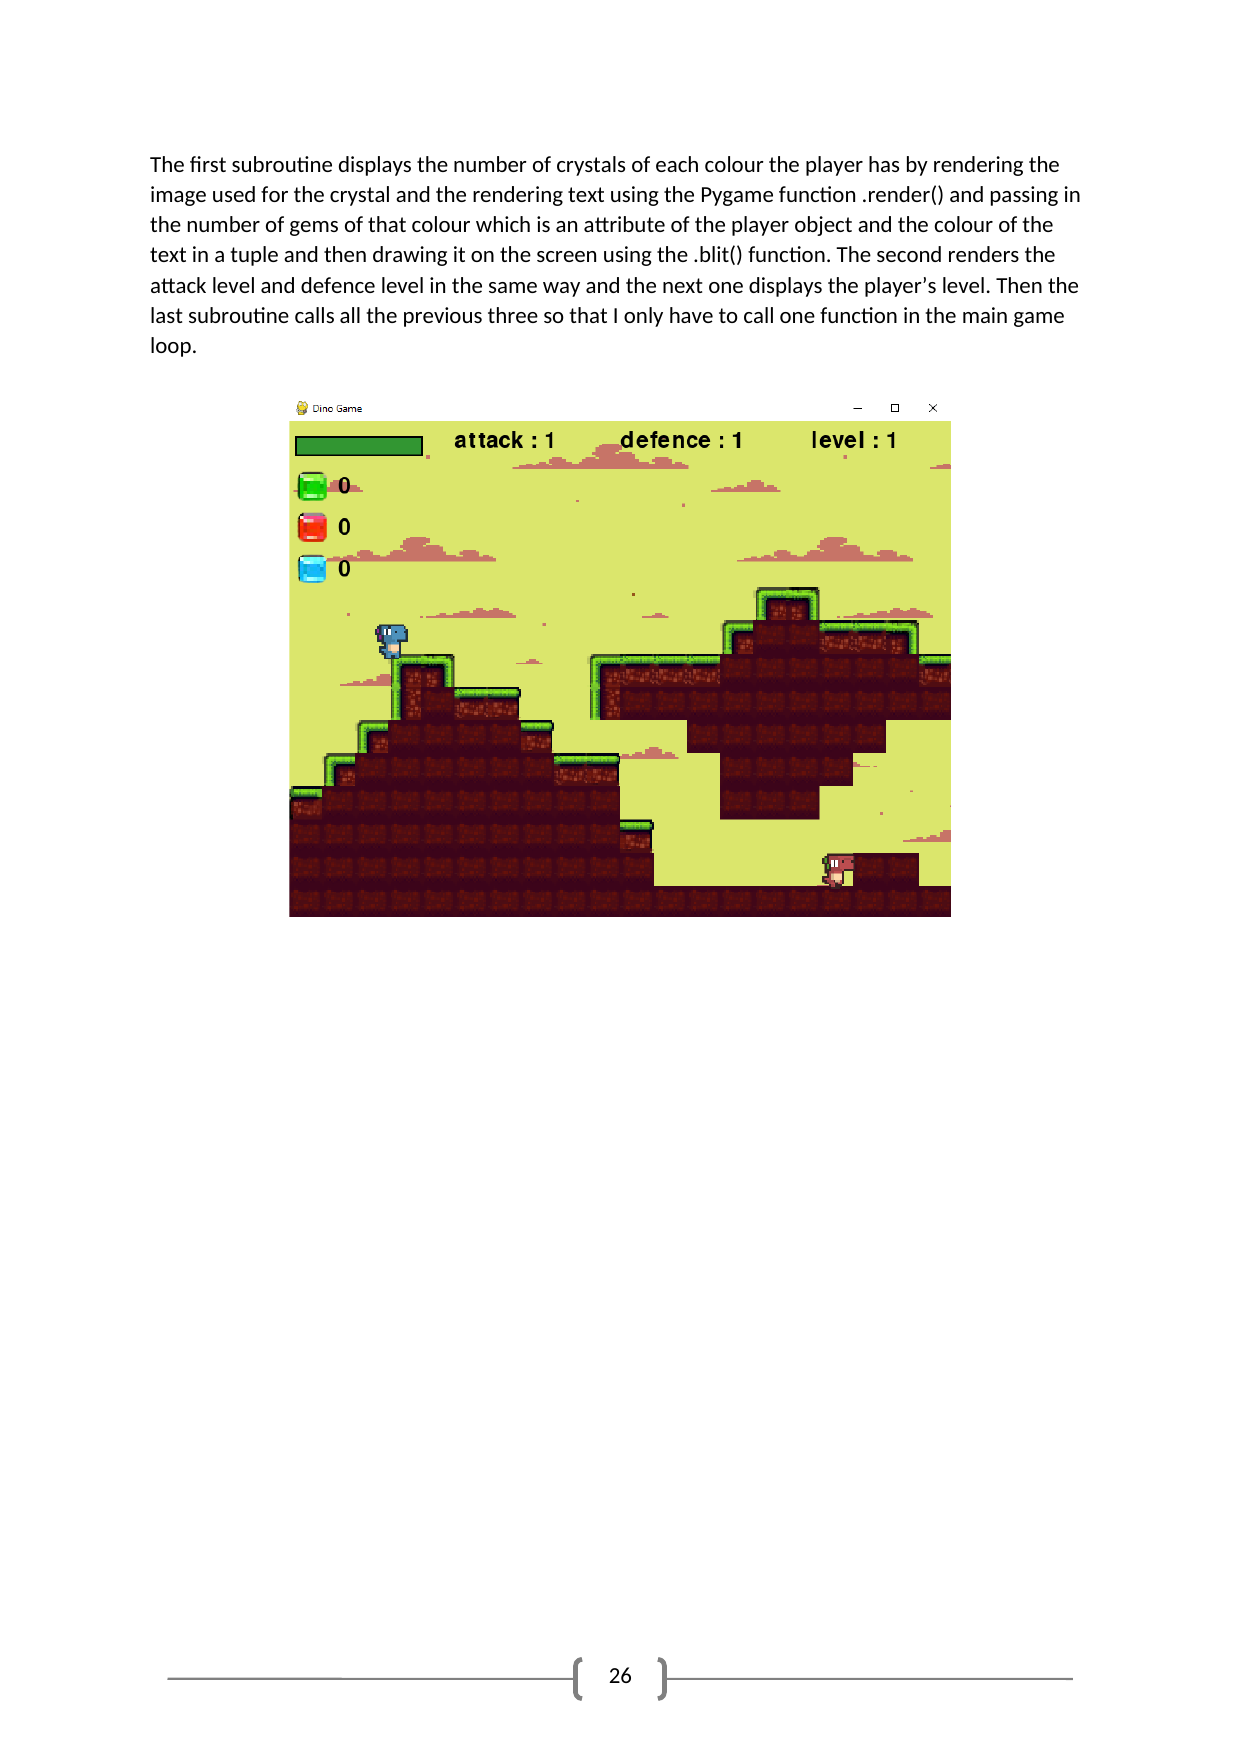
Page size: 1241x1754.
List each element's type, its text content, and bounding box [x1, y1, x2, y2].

picture [289, 396, 951, 917]
text The first subroutine displays the number of crystals of each colour the player has by rendering the image used for the crystal and the rendering text using the Pygame function .render() and passing in the number of gems of that colour which is an attribute of the player object and the colour of the text in a tuple and then drawing it on the screen using the .blit() function. The second renders the attack level and defence level in the same way and the next one displays the player’s level. Then the last subroutine calls all the previous three so that I only have to call one function in the main game loop. [150, 150, 1090, 359]
